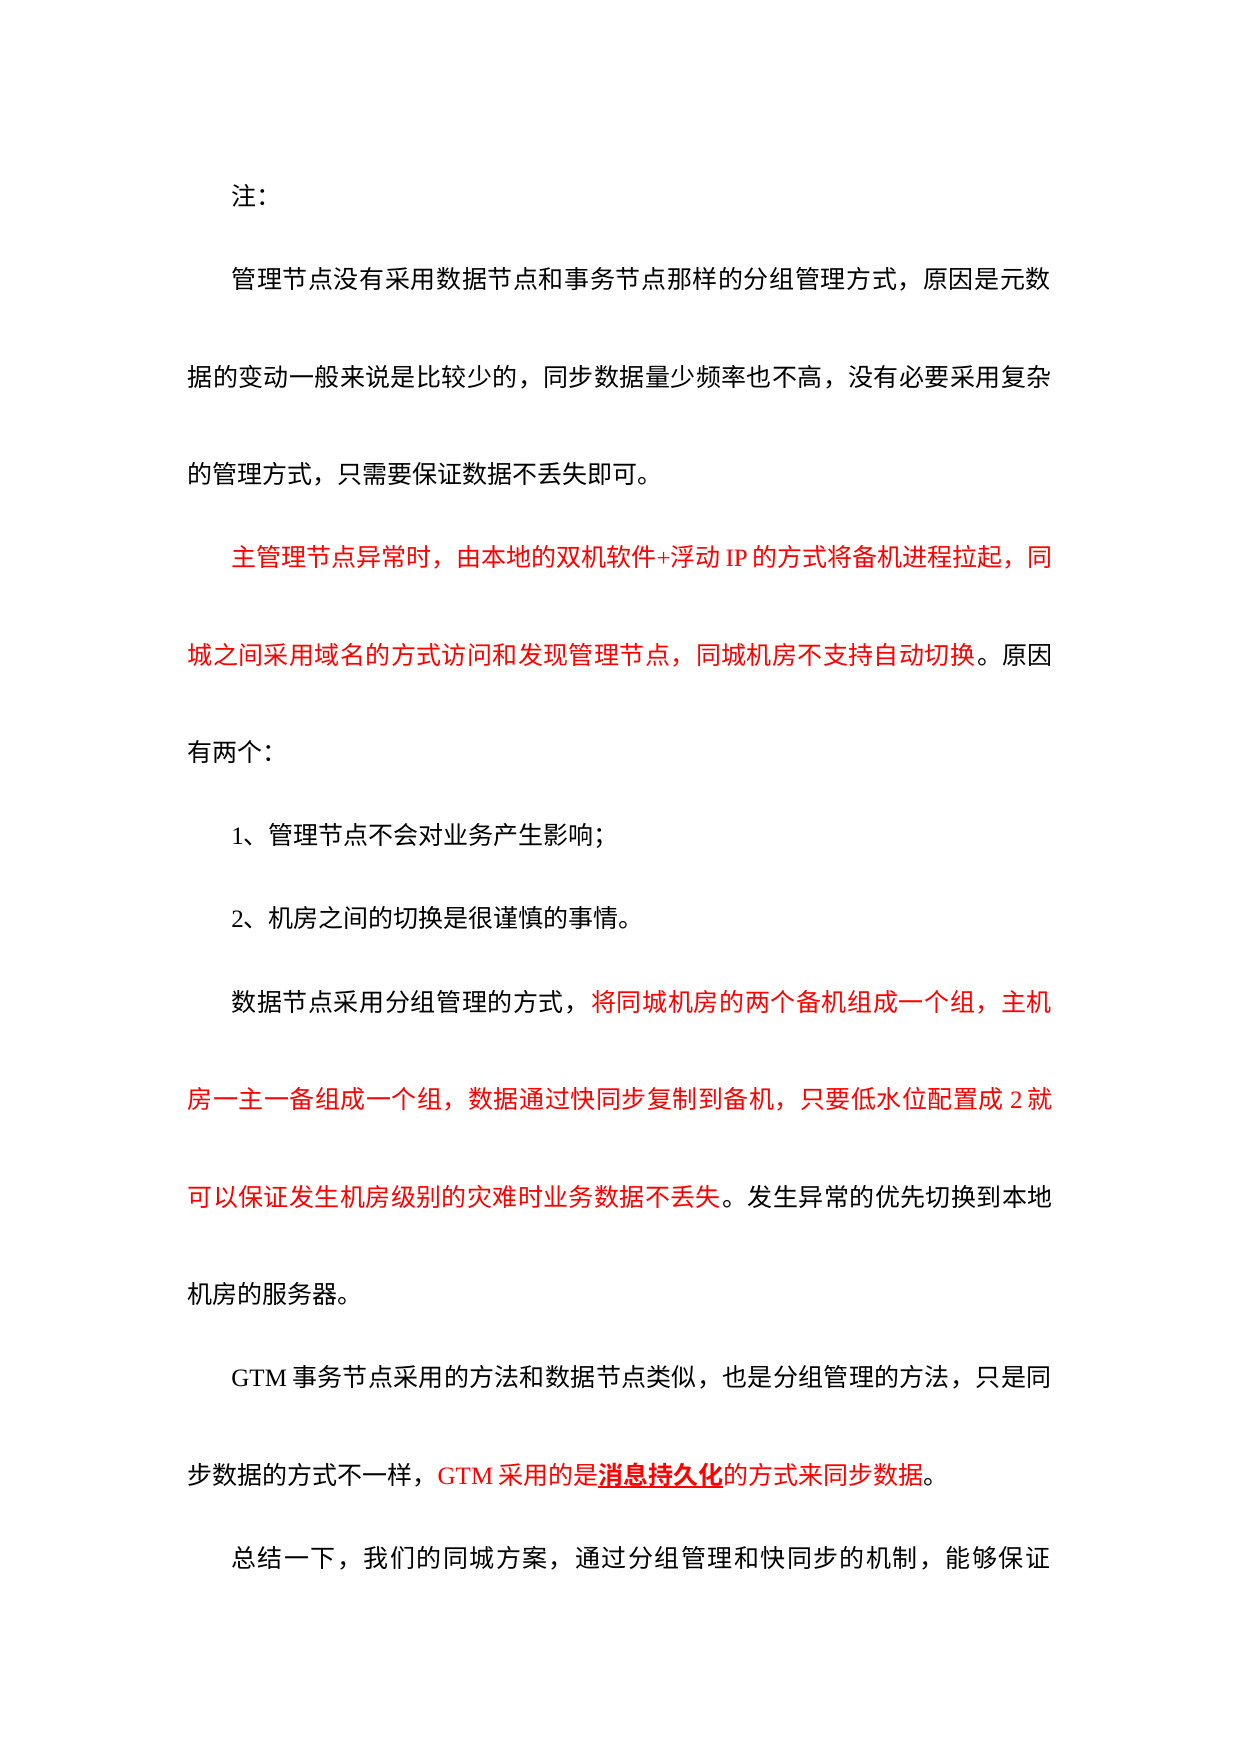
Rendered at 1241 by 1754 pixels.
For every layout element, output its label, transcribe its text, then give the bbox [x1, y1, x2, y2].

text 注： [187, 162, 1053, 227]
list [187, 1524, 1053, 1589]
list GTM事务节点采用的方法和数据节点类似，也是分组管理的方法，只是同步数据的方式不一样，GTM采用的是消息持久化的方式来同步数据。 [187, 1343, 1053, 1506]
text 主管理节点异常时，由本地的双机软件+浮动IP的方式将备机进程拉起，同城之间采用域名的方式访问和发现管理节点，同城机房不支持自动切换。原因有两个： [187, 523, 1053, 783]
list 数据节点采用分组管理的方式，将同城机房的两个备机组成一个组，主机房一主一备组成一个组，数据通过快同步复制到备机，只要低水位配置成2就可以保证发生机房级别的灾难时业务数据不丢失。发生异常的优先切换到本地机房的服务器。 [187, 968, 1053, 1325]
list 机房之间的切换是很谨慎的事情。 [187, 884, 1053, 949]
list 管理节点不会对业务产生影响； [187, 801, 1053, 866]
text 管理节点没有采用数据节点和事务节点那样的分组管理方式，原因是元数据的变动一般来说是比较少的，同步数据量少频率也不高，没有必要采用复杂的管理方式，只需要保证数据不丢失即可。 [187, 245, 1053, 505]
